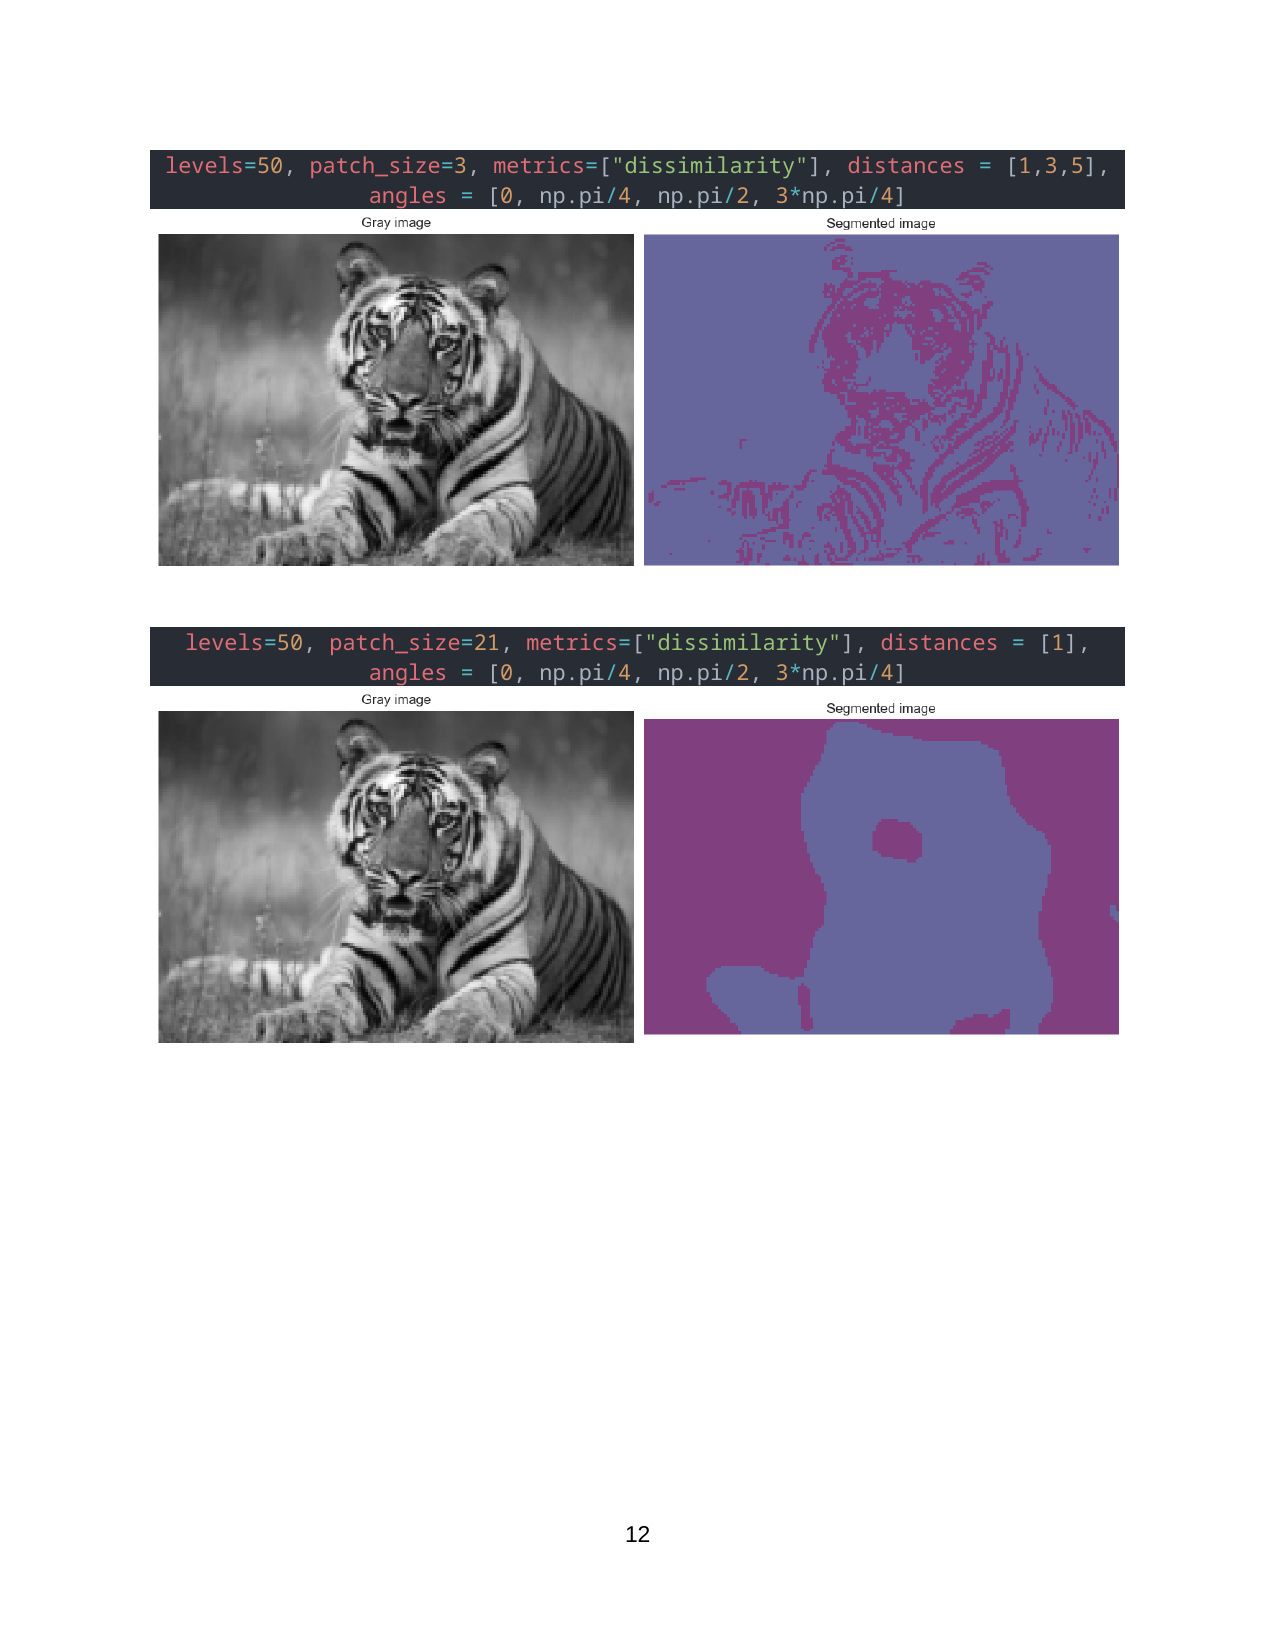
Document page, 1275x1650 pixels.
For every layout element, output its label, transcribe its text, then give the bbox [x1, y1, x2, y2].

text levels=50, patch_size=3, metrics=["dissimilarity"], distances = [1,3,5], angles = [0, np.pi/4, np.pi/2, 3*np.pi/4] [150, 150, 1125, 209]
picture [150, 686, 1125, 1051]
text levels=50, patch_size=21, metrics=["dissimilarity"], distances = [1], angles = [0, np.pi/4, np.pi/2, 3*np.pi/4] [150, 627, 1125, 686]
picture [150, 209, 1125, 574]
